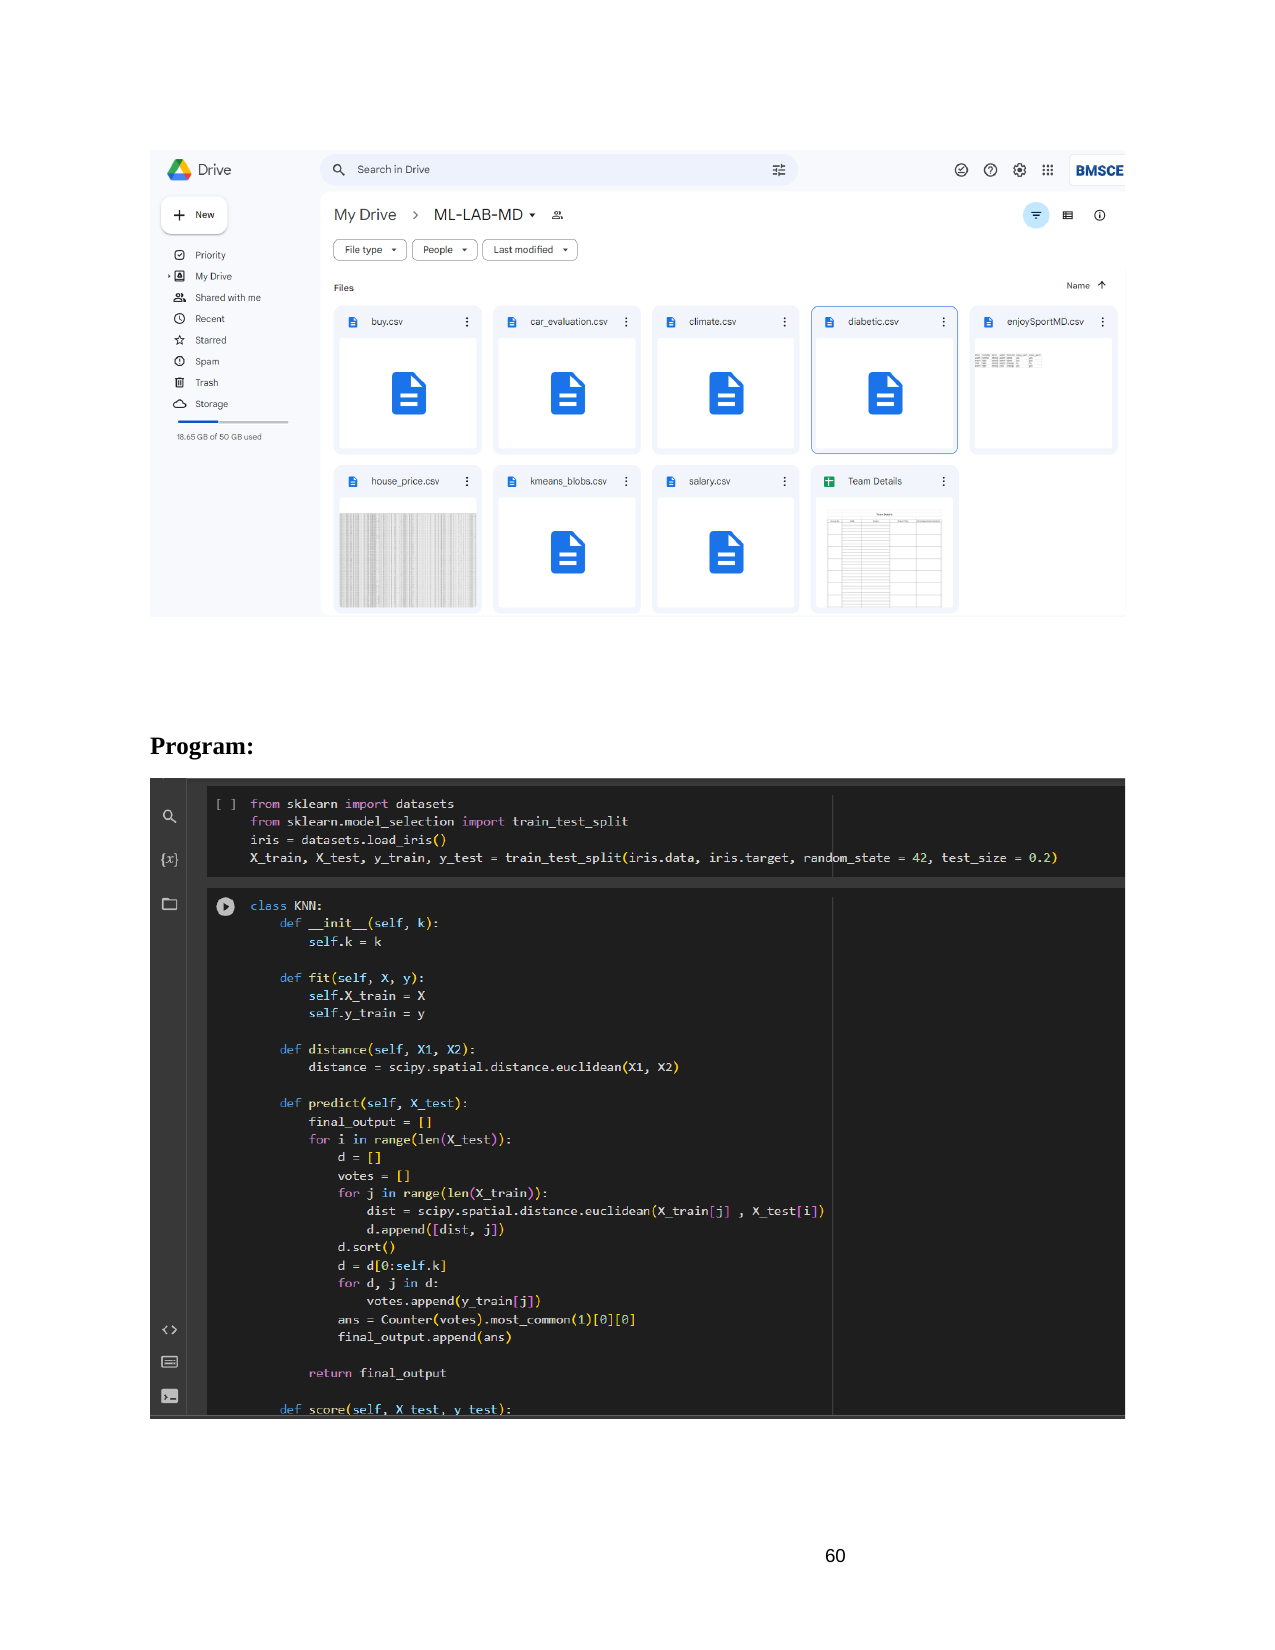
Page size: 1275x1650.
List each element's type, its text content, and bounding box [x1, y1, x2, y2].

picture [150, 150, 1125, 617]
picture [150, 778, 1125, 1419]
text Program: [150, 731, 1125, 759]
